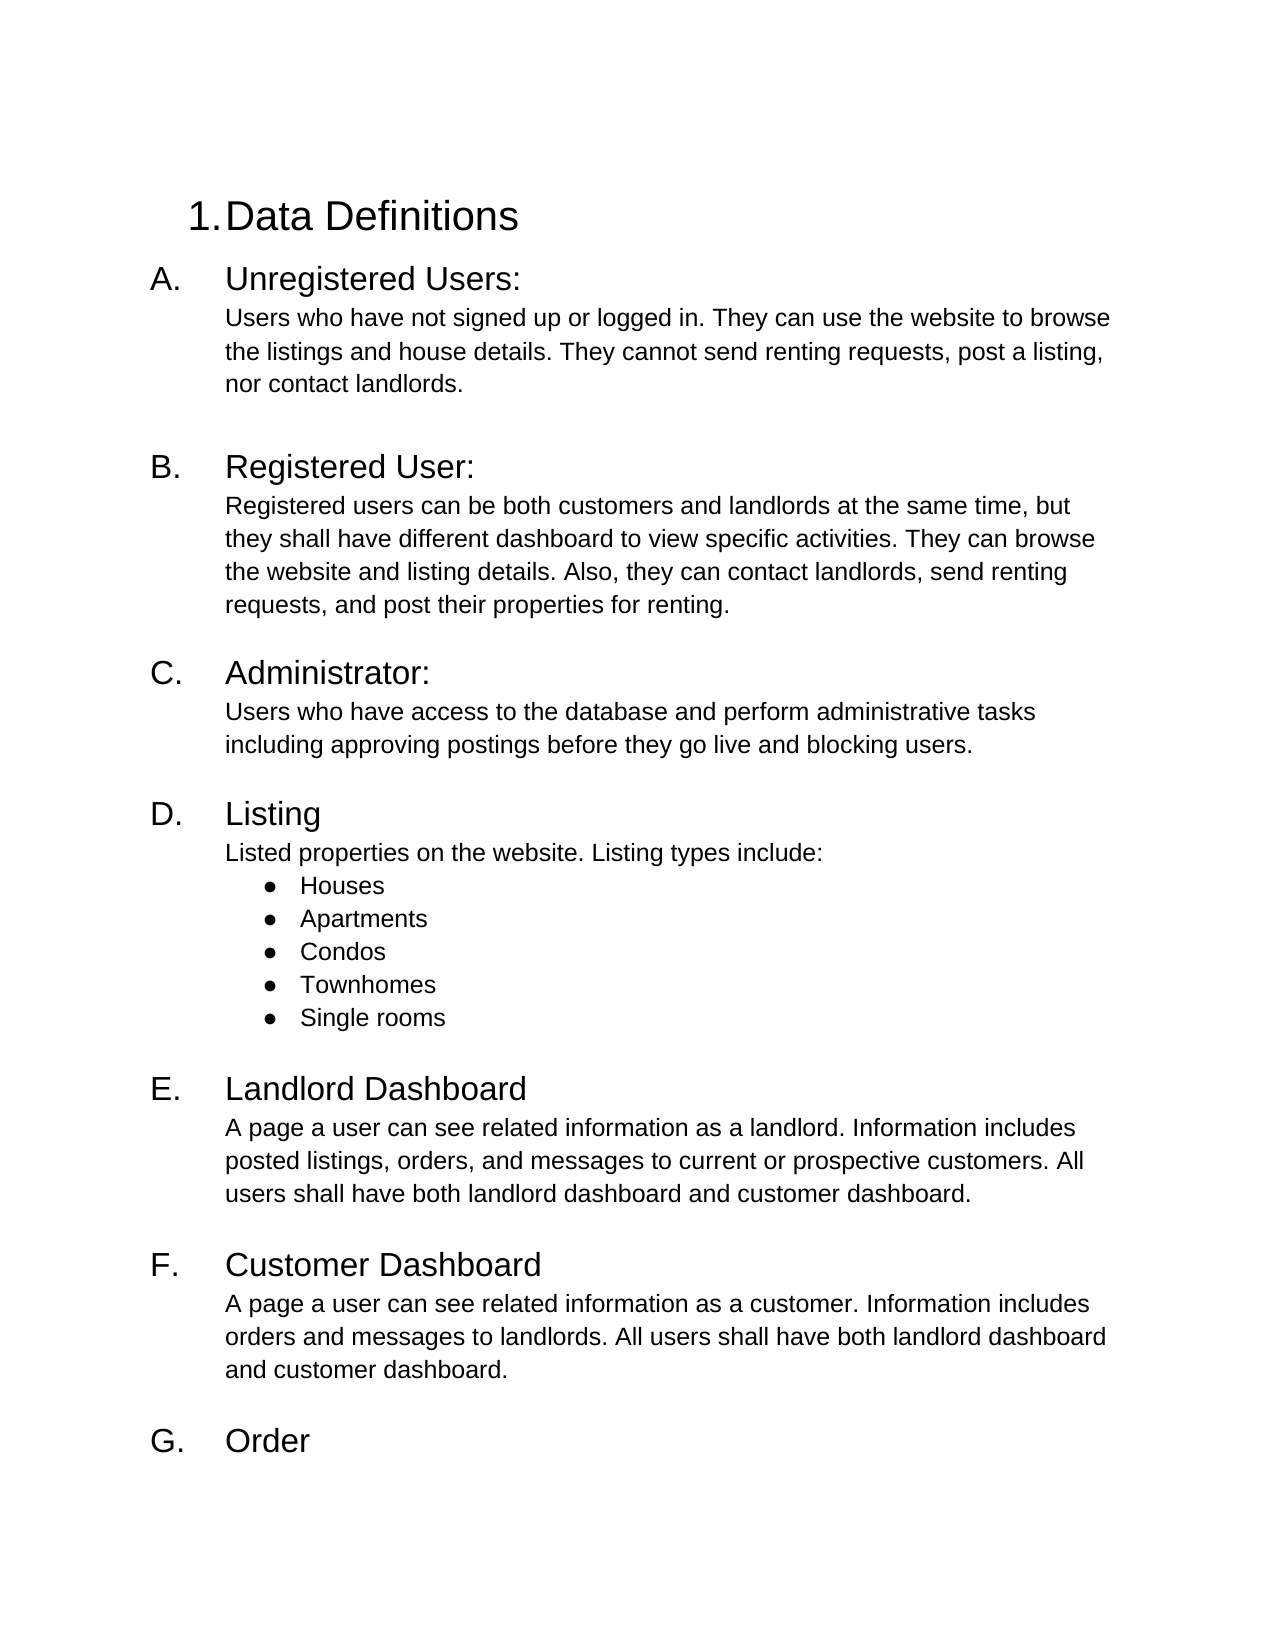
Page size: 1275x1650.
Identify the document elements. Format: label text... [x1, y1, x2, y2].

text D. Listing [150, 793, 1125, 832]
list Apartments [262, 904, 1125, 932]
text A page a user can see related information as a landlord. Information includes posted listings, orders, and messages to current or prospective customers. All users shall have both landlord dashboard and customer dashboard. [225, 1113, 1125, 1208]
text E. Landlord Dashboard [150, 1069, 1125, 1107]
text F. Customer Dashboard [150, 1245, 1125, 1283]
text Users who have not signed up or logged in. They can use the website to browse the listings and house details. They cannot send renting requests, post a listing, nor contact landlords. [225, 303, 1125, 398]
text Listed properties on the website. Listing types include: [225, 838, 1125, 866]
text G. Order [150, 1421, 1125, 1460]
text Registered users can be both customers and landlords at the same time, but they shall have different dashboard to view specific activities. They can browse the website and listing details. Also, they can contact landlords, send renting requests, and post their properties for renting. [225, 491, 1125, 619]
text C. Administrator: [150, 653, 1125, 692]
text A. Unregistered Users: [150, 259, 1125, 298]
text Users who have access to the database and perform administrative tasks including approving postings before they go live and blocking users. [225, 697, 1125, 759]
text A page a user can see related information as a customer. Information includes orders and messages to landlords. All users shall have both landlord dashboard and customer dashboard. [225, 1289, 1125, 1384]
list Condos [262, 937, 1125, 966]
list Single rooms [262, 1003, 1125, 1032]
list Townhomes [262, 970, 1125, 998]
subtitle Data Definitions [187, 192, 1125, 239]
text B. Registered User: [150, 447, 1125, 485]
list Houses [262, 871, 1125, 899]
